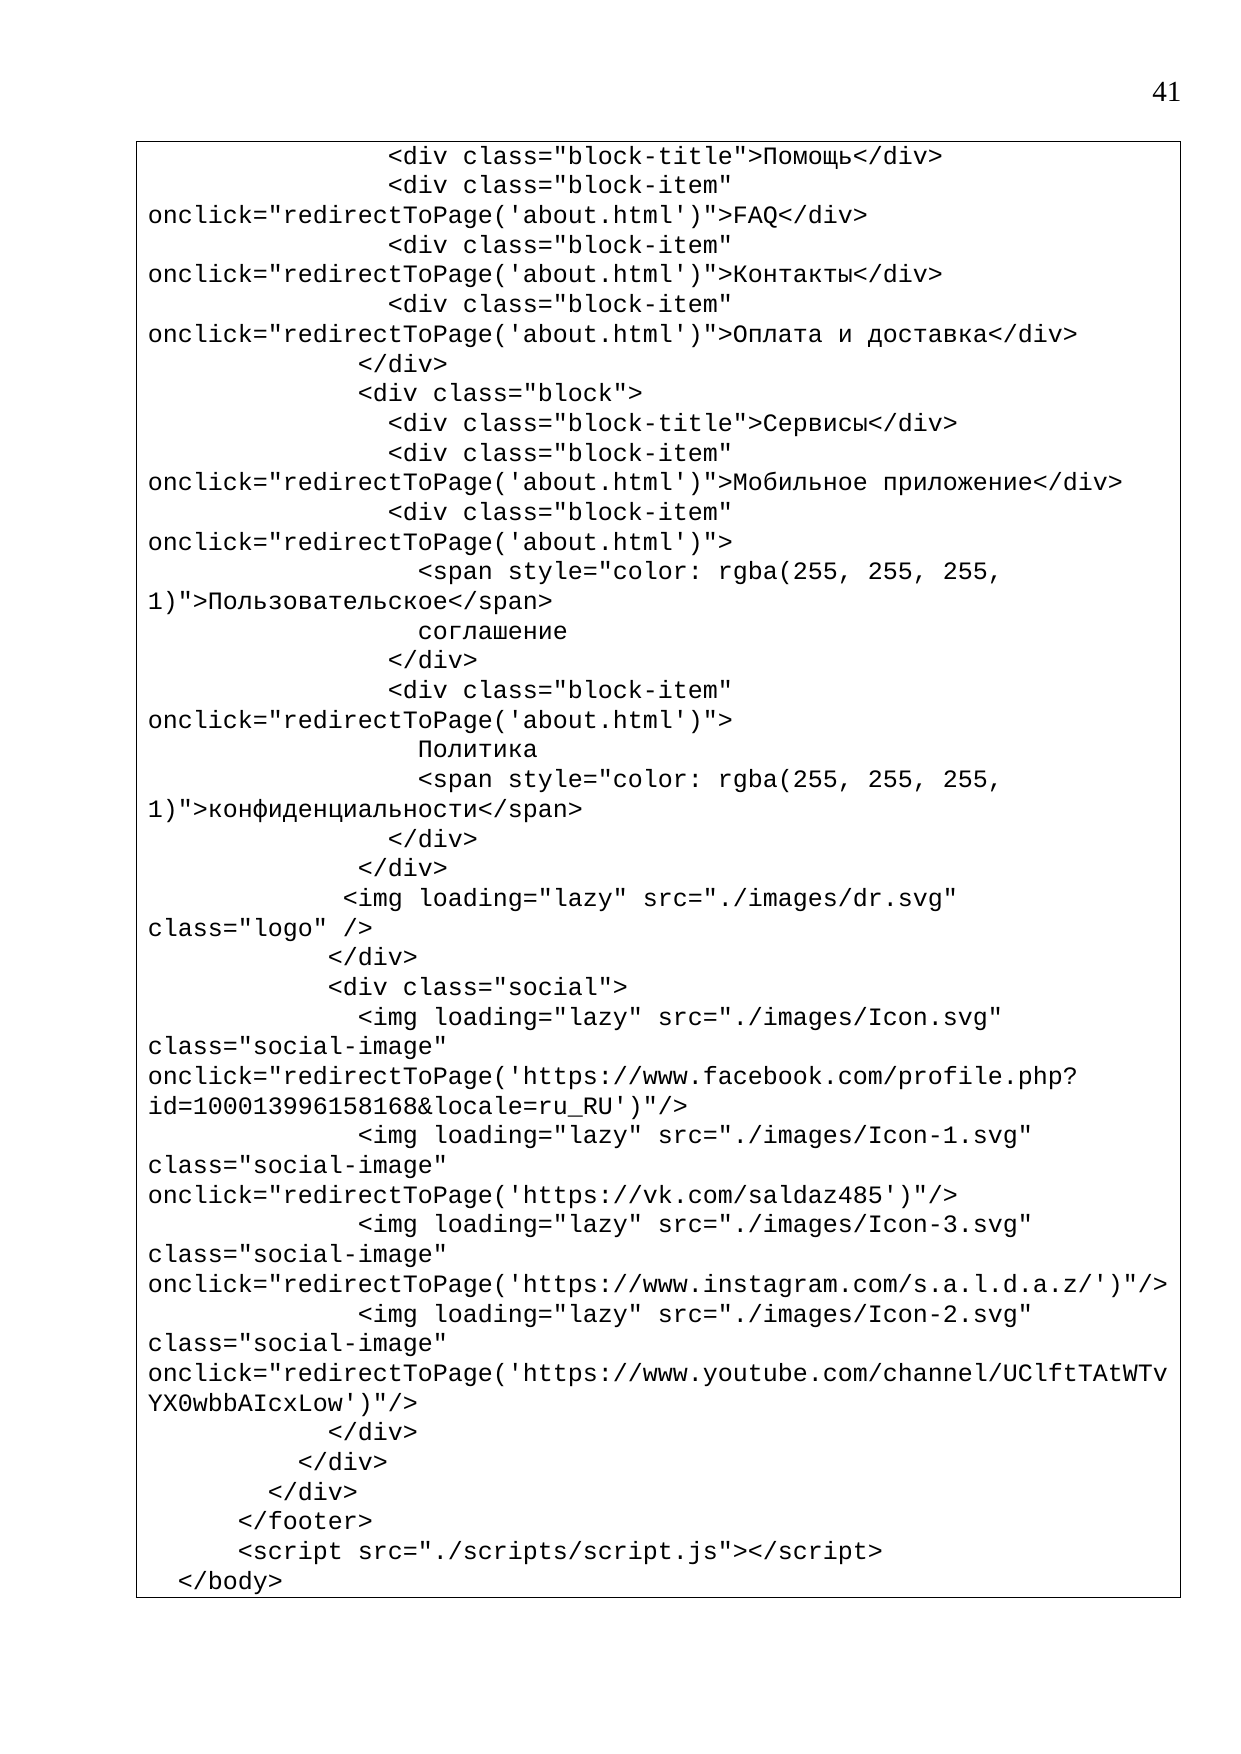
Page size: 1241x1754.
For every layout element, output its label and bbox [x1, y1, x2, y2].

table_header [137, 142, 1180, 1597]
